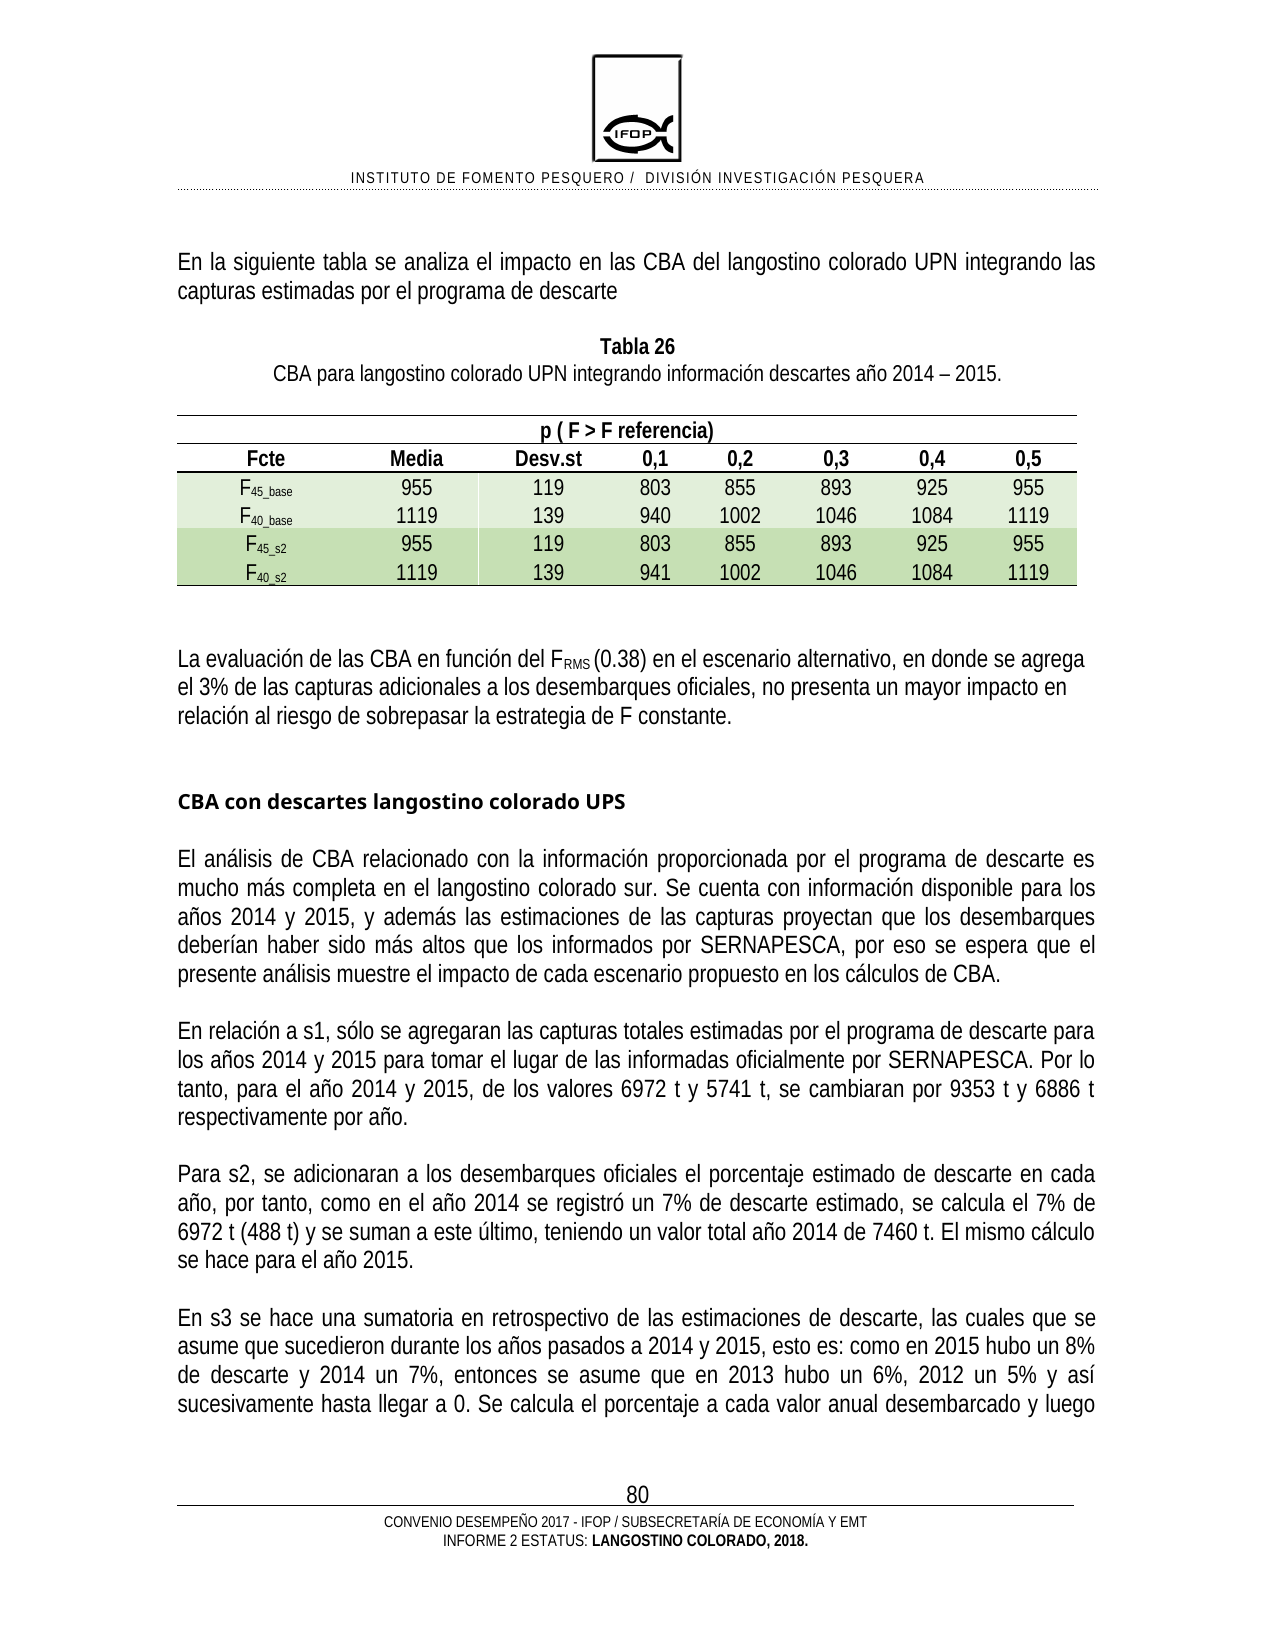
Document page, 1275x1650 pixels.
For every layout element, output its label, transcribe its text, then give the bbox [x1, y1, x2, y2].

text En relación a s1, sólo se agregaran las capturas totales estimadas por el programa de descarte para los años 2014 y 2015 para tomar el lugar de las informadas oficialmente por SERNAPESCA. Por lo tanto, para el año 2014 y 2015, de los valores 6972 t y 5741 t, se cambiaran por 9353 t y 6886 t respectivamente por año. [177, 1016, 1098, 1131]
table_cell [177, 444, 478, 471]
text Para s2, se adicionaran a los desembarques oficiales el porcentaje estimado de descarte en cada año, por tanto, como en el año 2014 se registró un 7% de descarte estimado, se calcula el 7% de 6972 t (488 t) y se suman a este último, teniendo un valor total año 2014 de 7460 t. El mismo cálculo se hace para el año 2015. [177, 1159, 1098, 1274]
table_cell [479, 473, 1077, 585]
text La evaluación de las CBA en función del FRMS (0.38) en el escenario alternativo, en donde se agrega el 3% de las capturas adicionales a los desembarques oficiales, no presenta un mayor impacto en relación al riesgo de sobrepasar la estrategia de F constante. [177, 643, 1098, 729]
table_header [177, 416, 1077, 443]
text En la siguiente tabla se analiza el impacto en las CBA del langostino colorado UPN integrando las capturas estimadas por el programa de descarte [177, 247, 1098, 304]
text CBA con descartes langostino colorado UPS [177, 787, 1098, 815]
text CBA para langostino colorado UPN integrando información descartes año 2014 – 2015. [177, 359, 1098, 386]
text El análisis de CBA relacionado con la información proporcionada por el programa de descarte es mucho más completa en el langostino colorado sur. Se cuenta con información disponible para los años 2014 y 2015, y además las estimaciones de las capturas proyectan que los desembarques deberían haber sido más altos que los informados por SERNAPESCA, por eso se espera que el presente análisis muestre el impacto de cada escenario propuesto en los cálculos de CBA. [177, 844, 1098, 988]
picture [591, 53, 684, 167]
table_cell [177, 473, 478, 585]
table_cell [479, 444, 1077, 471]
text Tabla 26 [177, 333, 1098, 359]
